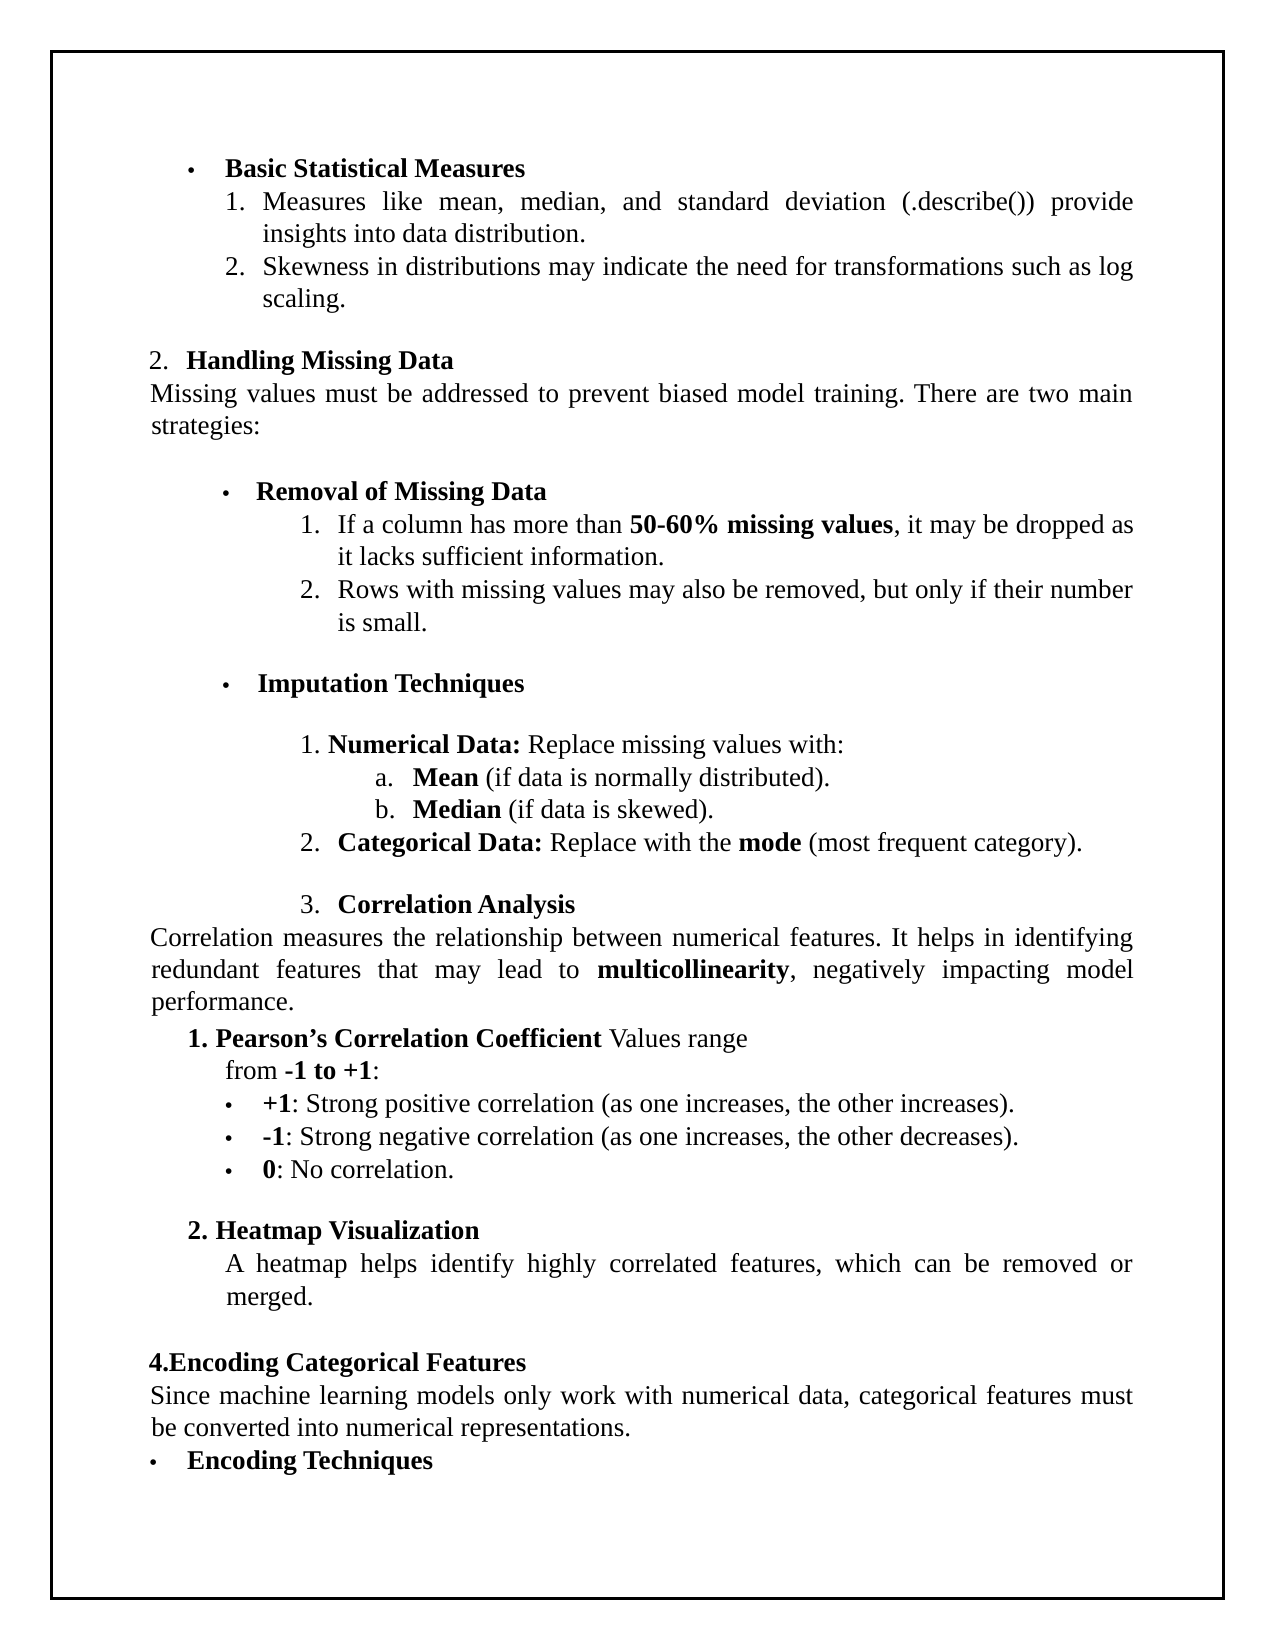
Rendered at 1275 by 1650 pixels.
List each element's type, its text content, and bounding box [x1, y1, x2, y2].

text Since machine learning models only work with numerical data, categorical features must be converted into numerical representations. [150, 1379, 1134, 1442]
list Categorical Data: Replace with the mode (most frequent category). [300, 826, 1156, 857]
list If a column has more than 50-60% missing values, it may be dropped as it lacks sufficient information. [300, 508, 1134, 572]
text • Removal of Missing Data [148, 475, 1178, 507]
list Measures like mean, median, and standard deviation (.describe()) provide insights into data distribution. [225, 185, 1134, 248]
list 0: No correlation. [225, 1153, 1134, 1184]
text A heatmap helps identify highly correlated features, which can be removed or merged. [225, 1247, 1134, 1311]
text Correlation measures the relationship between numerical features. It helps in identifying redundant features that may lead to multicollinearity, negatively impacting model performance. [150, 921, 1134, 1017]
text 1. Pearson’s Correlation Coefficient Values range from -1 to +1: [187, 1022, 752, 1086]
list Median (if data is skewed). [375, 793, 1134, 824]
text 4.Encoding Categorical Features [148, 1346, 1178, 1377]
list Mean (if data is normally distributed). [375, 761, 1134, 792]
list -1: Strong negative correlation (as one increases, the other decreases). [225, 1120, 1134, 1151]
text Missing values must be addressed to prevent biased model training. There are two main strategies: [150, 377, 1134, 440]
list Skewness in distributions may indicate the need for transformations such as log scaling. [225, 250, 1134, 313]
text 2. Heatmap Visualization [187, 1214, 1178, 1246]
list Basic Statistical Measures [187, 152, 1178, 183]
list +1: Strong positive correlation (as one increases, the other increases). [225, 1087, 1134, 1118]
list Handling Missing Data [148, 344, 1178, 375]
text 1. Numerical Data: Replace missing values with: [300, 728, 1134, 759]
list Rows with missing values may also be removed, but only if their number is small. [300, 573, 1134, 637]
list Encoding Techniques [149, 1444, 1156, 1475]
text • Imputation Techniques [148, 667, 1178, 699]
list Correlation Analysis [300, 888, 1156, 919]
